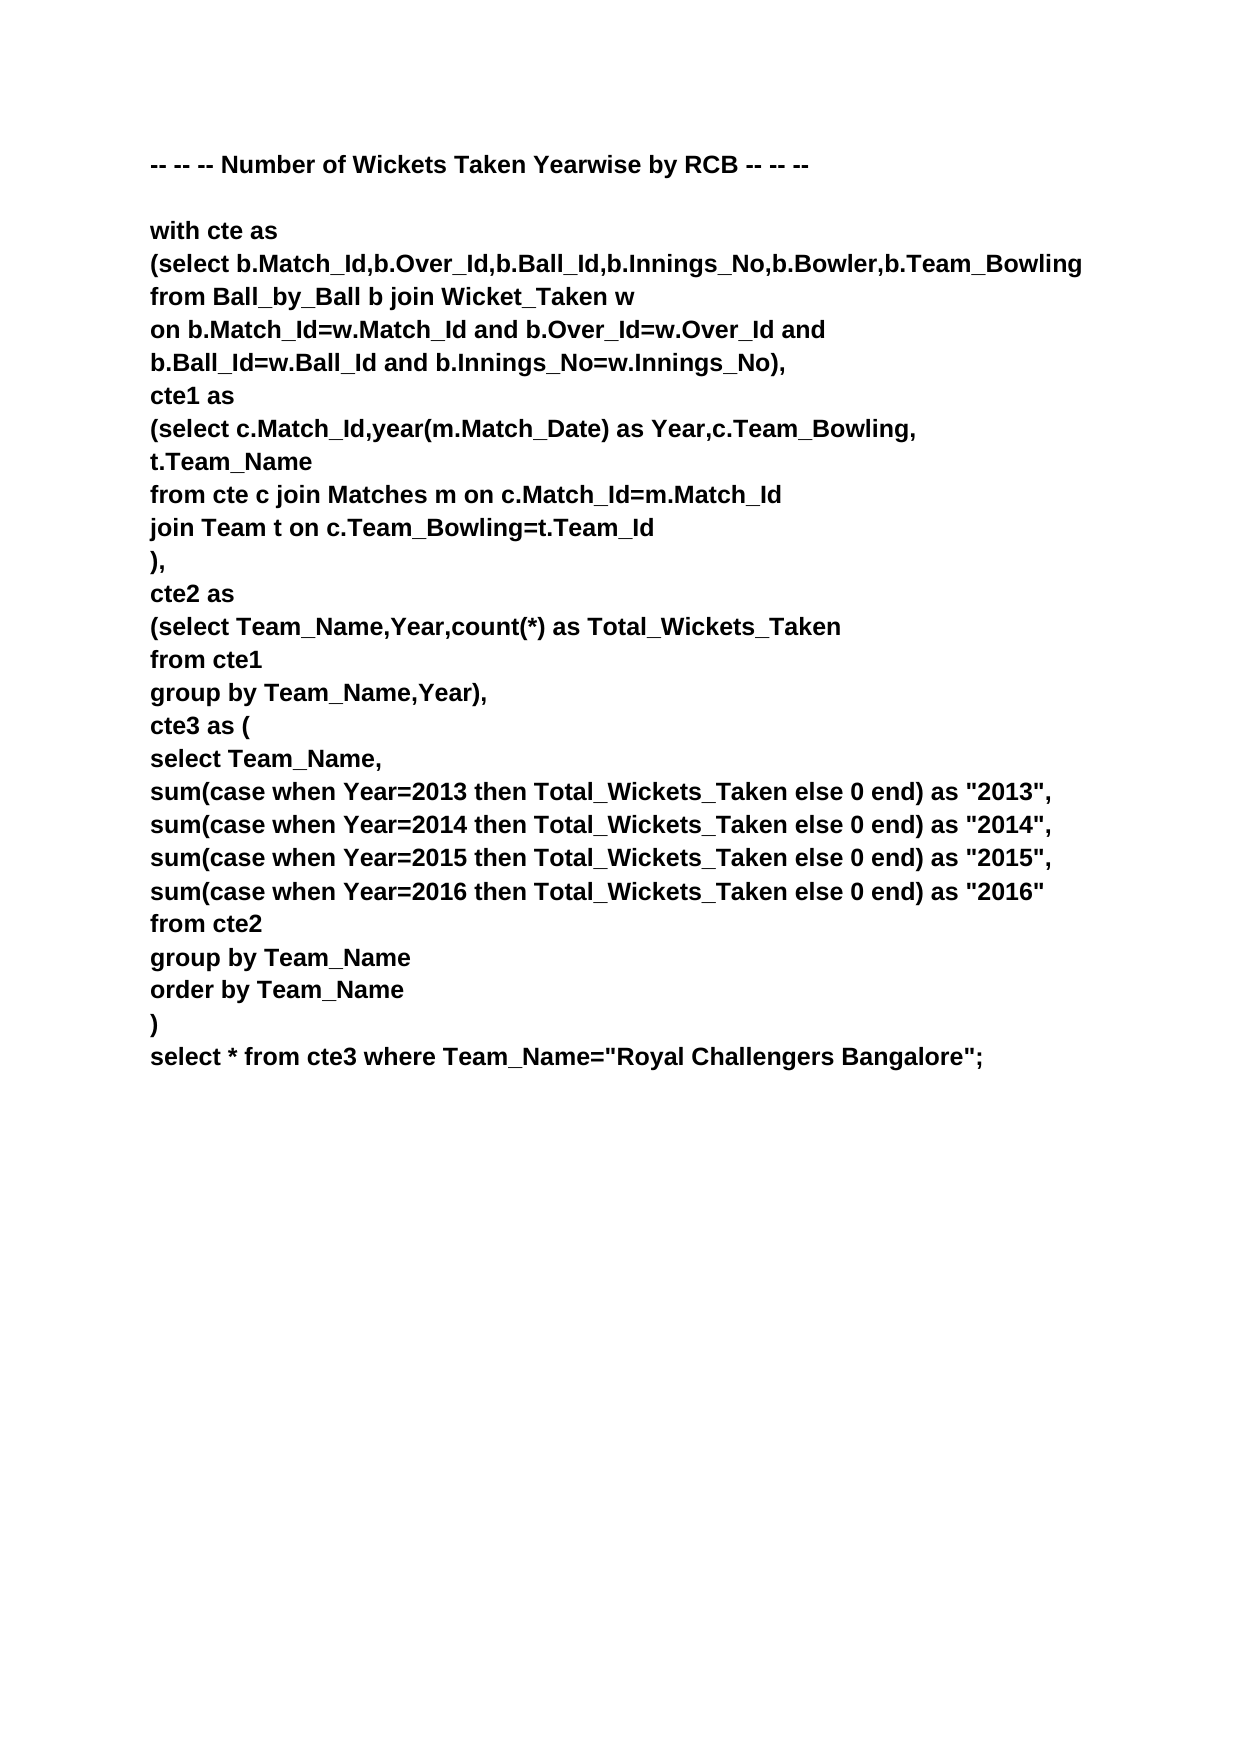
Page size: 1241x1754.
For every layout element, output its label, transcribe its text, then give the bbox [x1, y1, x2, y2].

text group by Team_Name [150, 942, 1090, 971]
text cte2 as [150, 579, 1090, 608]
text (select Team_Name,Year,count(*) as Total_Wickets_Taken [150, 612, 1090, 641]
text sum(case when Year=2016 then Total_Wickets_Taken else 0 end) as "2016" [150, 876, 1090, 905]
text ) [150, 1008, 1090, 1037]
text select Team_Name, [150, 744, 1090, 773]
text from cte1 [150, 645, 1090, 674]
text -- -- -- Number of Wickets Taken Yearwise by RCB -- -- -- [150, 150, 1090, 179]
text from Ball_by_Ball b join Wicket_Taken w [150, 282, 1090, 311]
text from cte c join Matches m on c.Match_Id=m.Match_Id [150, 480, 1090, 509]
text select * from cte3 where Team_Name="Royal Challengers Bangalore"; [150, 1042, 1090, 1070]
text with cte as [150, 216, 1090, 245]
text on b.Match_Id=w.Match_Id and b.Over_Id=w.Over_Id and [150, 315, 1090, 344]
text group by Team_Name,Year), [150, 678, 1090, 707]
text sum(case when Year=2015 then Total_Wickets_Taken else 0 end) as "2015", [150, 843, 1090, 872]
text t.Team_Name [150, 447, 1090, 476]
text sum(case when Year=2013 then Total_Wickets_Taken else 0 end) as "2013", [150, 777, 1090, 806]
text order by Team_Name [150, 976, 1090, 1004]
text sum(case when Year=2014 then Total_Wickets_Taken else 0 end) as "2014", [150, 810, 1090, 839]
text ), [150, 546, 1090, 575]
text (select c.Match_Id,year(m.Match_Date) as Year,c.Team_Bowling, [150, 414, 1090, 443]
text cte1 as [150, 381, 1090, 410]
text b.Ball_Id=w.Ball_Id and b.Innings_No=w.Innings_No), [150, 348, 1090, 377]
text join Team t on c.Team_Bowling=t.Team_Id [150, 513, 1090, 542]
text (select b.Match_Id,b.Over_Id,b.Ball_Id,b.Innings_No,b.Bowler,b.Team_Bowling [150, 249, 1090, 278]
text from cte2 [150, 909, 1090, 938]
text cte3 as ( [150, 711, 1090, 740]
